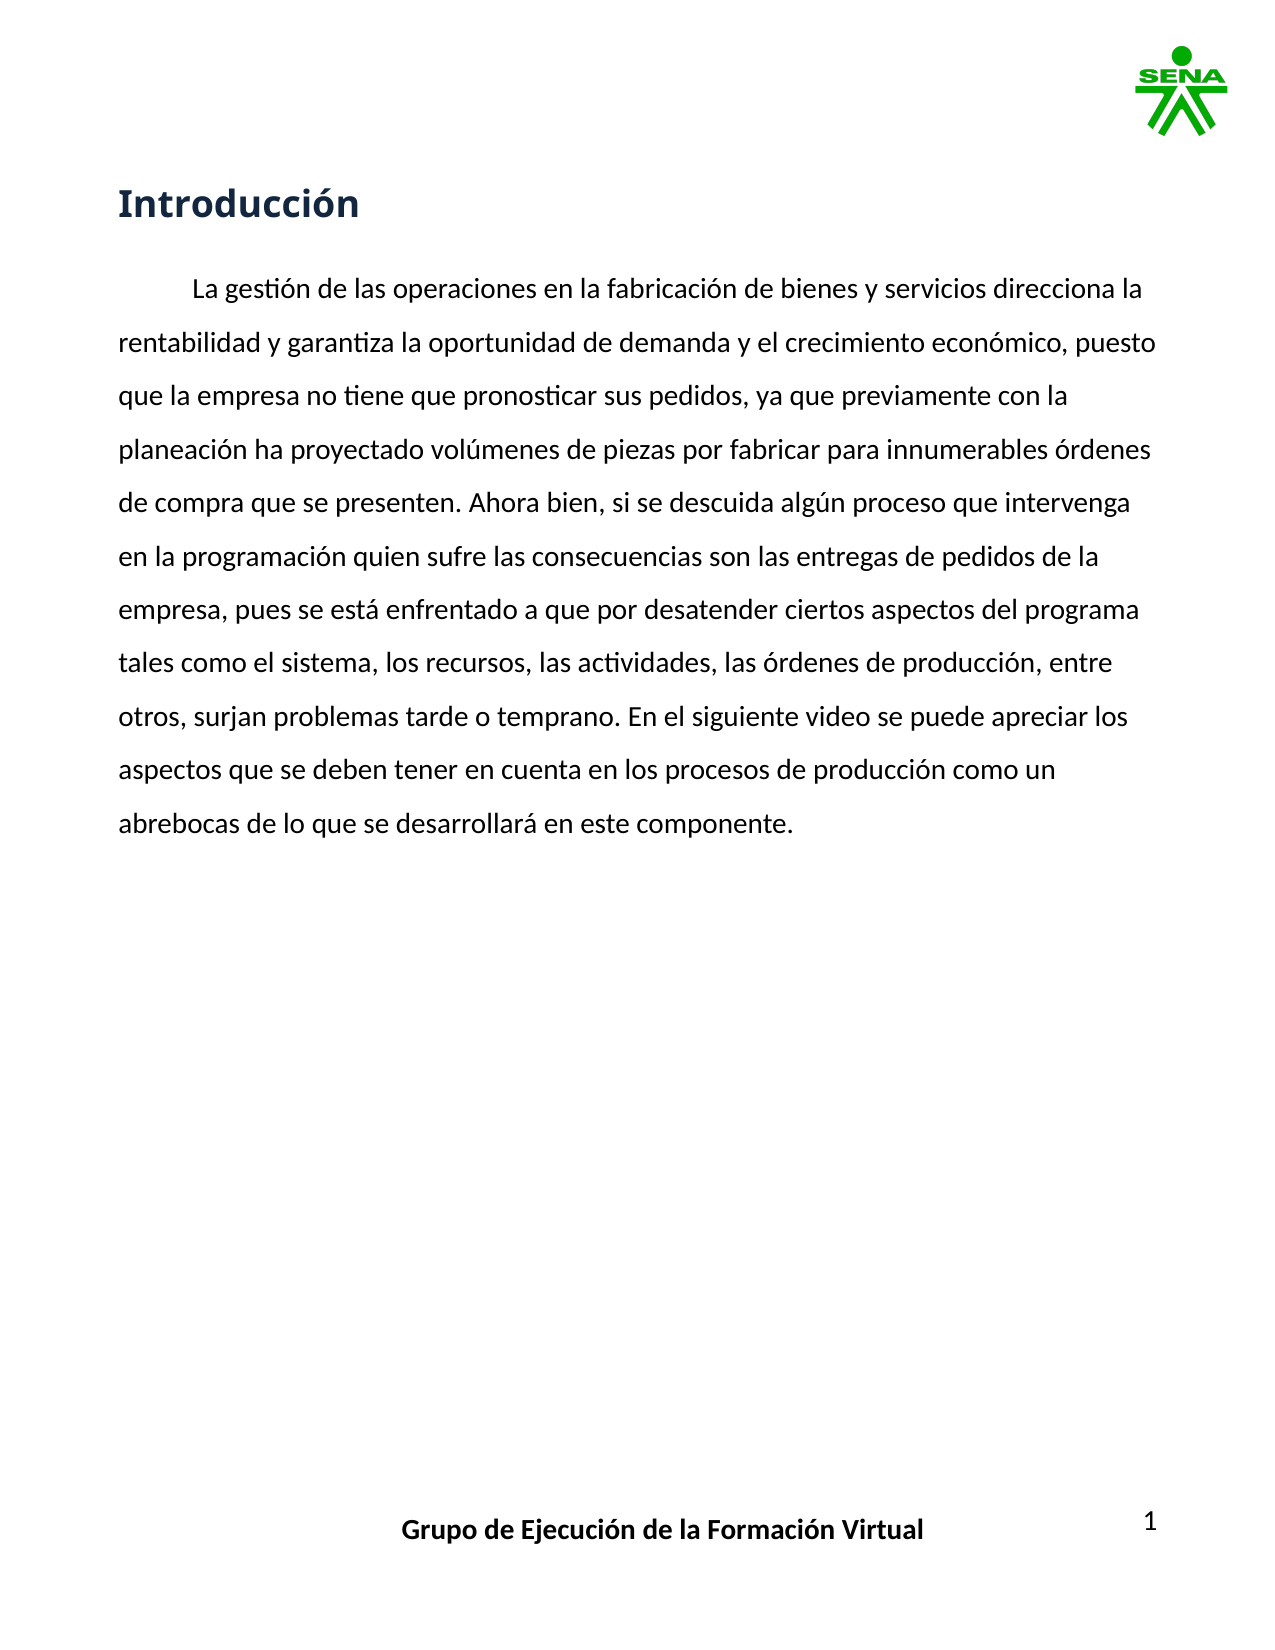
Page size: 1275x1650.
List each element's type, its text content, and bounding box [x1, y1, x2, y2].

picture [1135, 46, 1228, 136]
text La gestión de las operaciones en la fabricación de bienes y servicios direcciona la rentabilidad y garantiza la oportunidad de demanda y el crecimiento económico, puesto que la empresa no tiene que pronosticar sus pedidos, ya que previamente con la planeación ha proyectado volúmenes de piezas por fabricar para innumerables órdenes de compra que se presenten. Ahora bien, si se descuida algún proceso que intervenga en la programación quien sufre las consecuencias son las entregas de pedidos de la empresa, pues se está enfrentado a que por desatender ciertos aspectos del programa tales como el sistema, los recursos, las actividades, las órdenes de producción, entre otros, surjan problemas tarde o temprano. En el siguiente video se puede apreciar los aspectos que se deben tener en cuenta en los procesos de producción como un abrebocas de lo que se desarrollará en este componente. [118, 270, 1157, 840]
text Introducción [118, 177, 1157, 228]
